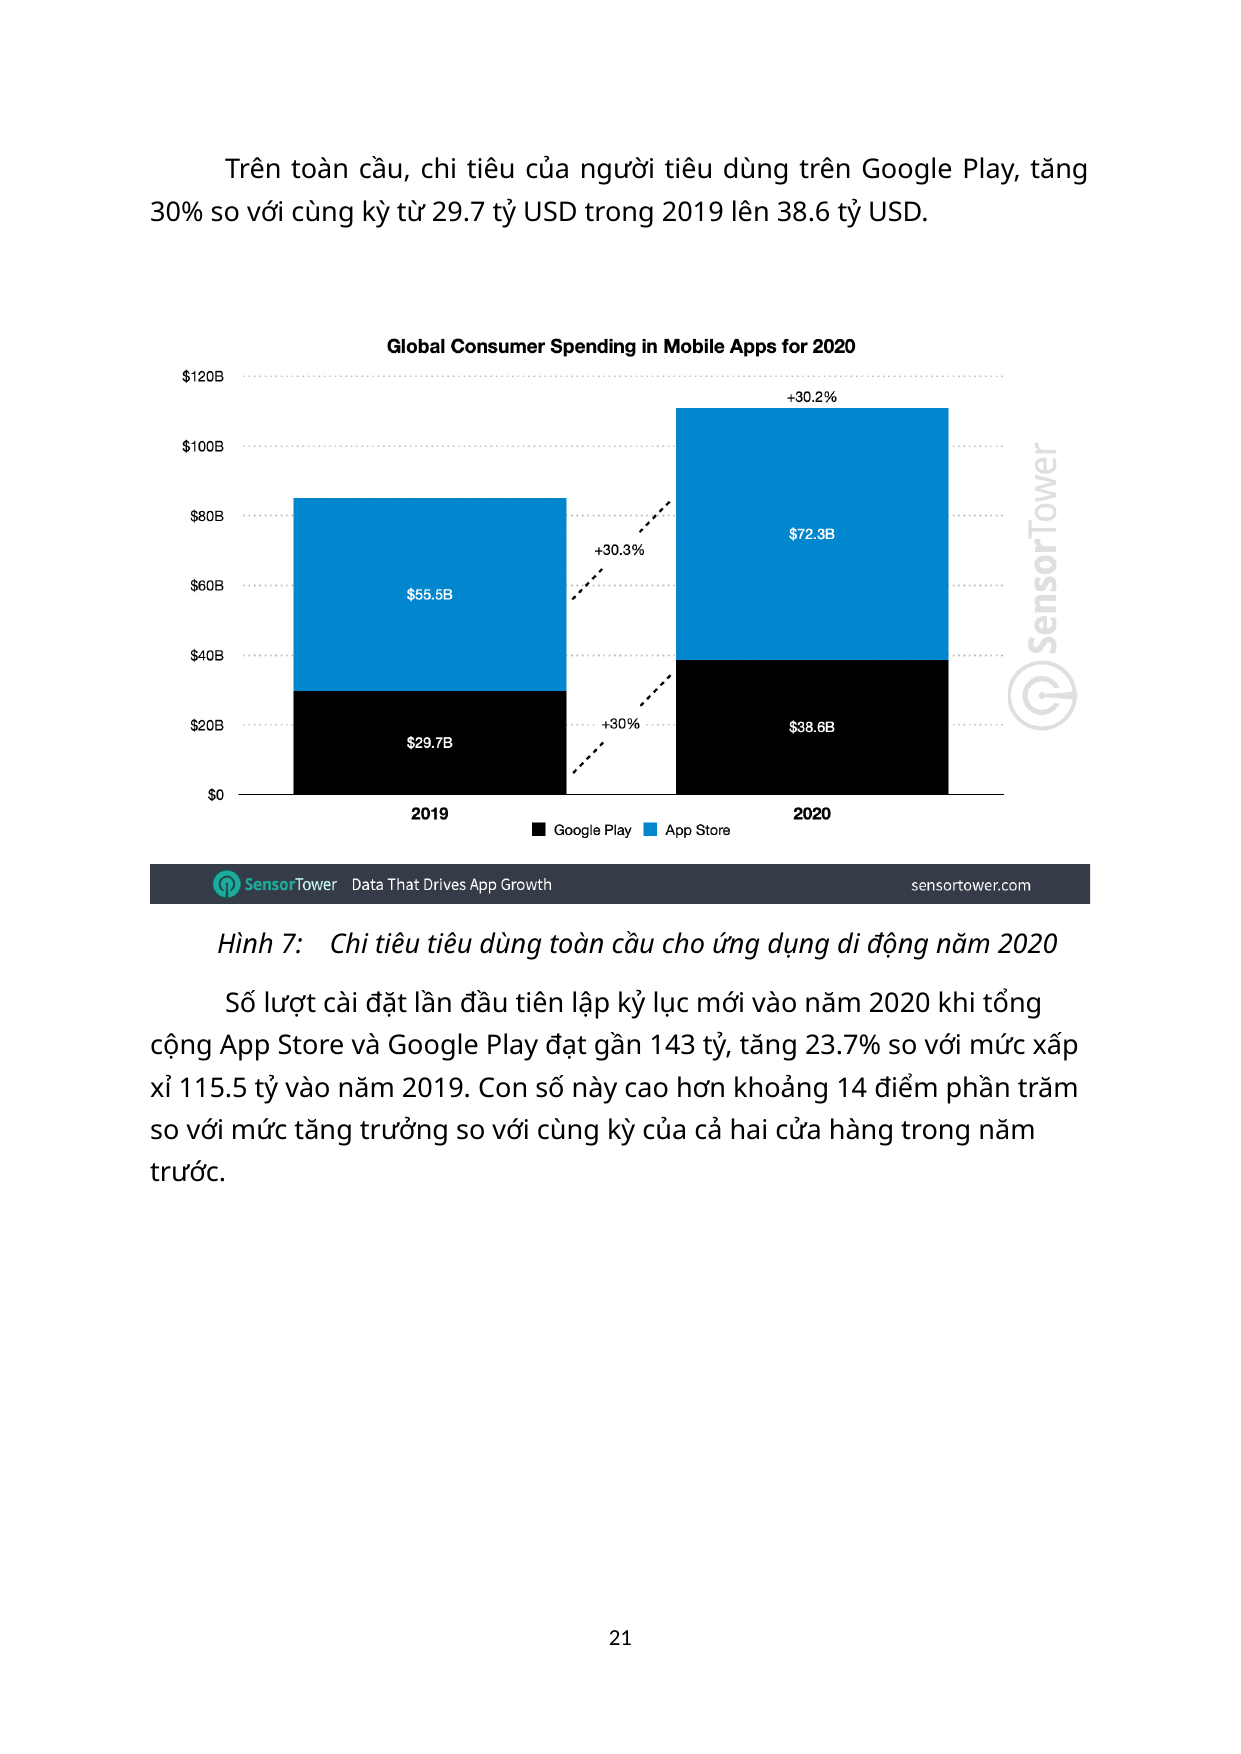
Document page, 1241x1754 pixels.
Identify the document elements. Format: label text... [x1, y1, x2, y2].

text Chi tiêu tiêu dùng toàn cầu cho ứng dụng di động năm 2020 [187, 924, 1090, 961]
text Số lượt cài đặt lần đầu tiên lập kỷ lục mới vào năm 2020 khi tổng cộng App Store và Google Play đạt gần 143 tỷ, tăng 23.7% so với mức xấp xỉ 115.5 tỷ vào năm 2019. Con số này cao hơn khoảng 14 điểm phần trăm so với mức tăng trưởng so với cùng kỳ của cả hai cửa hàng trong năm trước. [150, 983, 1090, 1190]
text Trên toàn cầu, chi tiêu của người tiêu dùng trên Google Play, tăng 30% so với cùng kỳ từ 29.7 tỷ USD trong 2019 lên 38.6 tỷ USD. [150, 150, 1090, 229]
picture [150, 310, 1091, 904]
